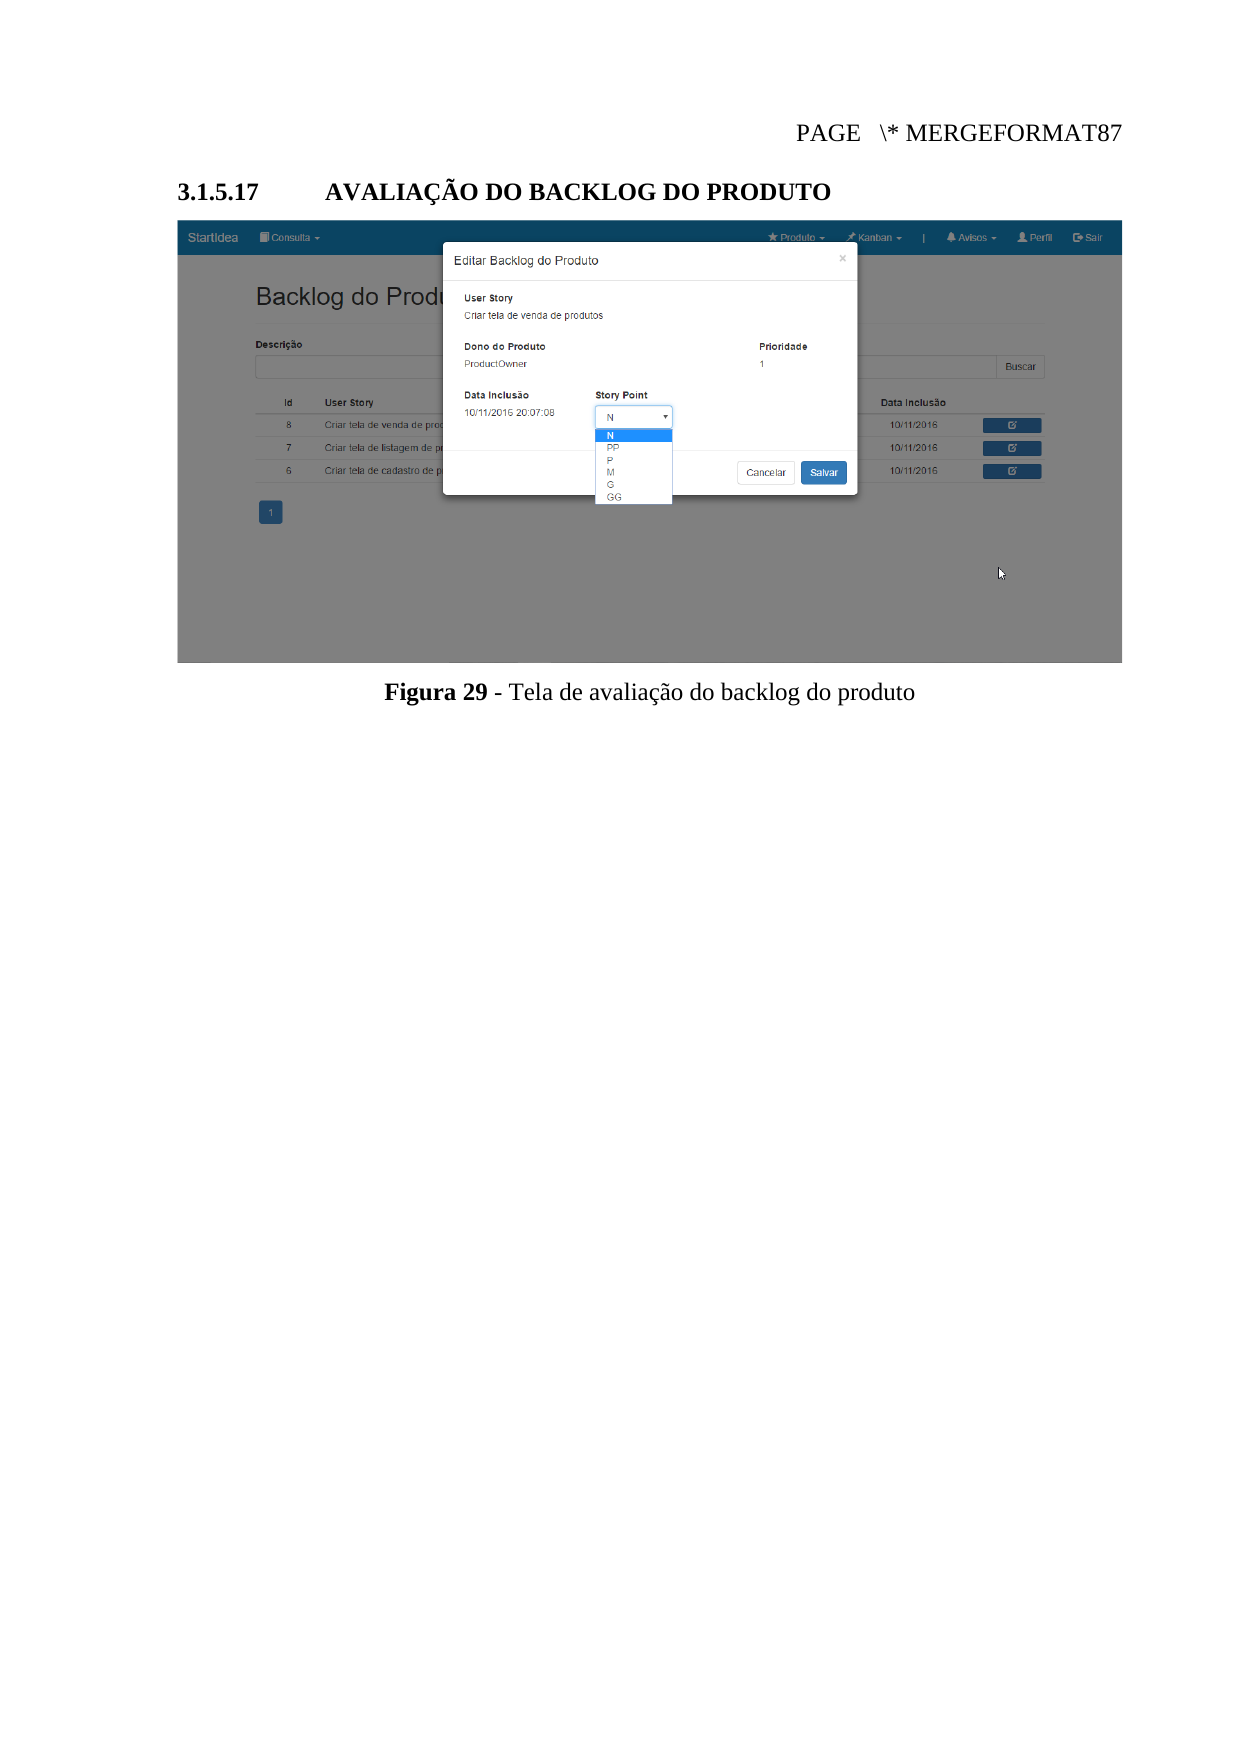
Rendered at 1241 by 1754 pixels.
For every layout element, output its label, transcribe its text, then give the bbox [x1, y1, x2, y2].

picture [177, 220, 1123, 663]
subtitle AVALIAÇÃO DO BACKLOG DO PRODUTO [177, 177, 1122, 206]
text Figura 29 - Tela de avaliação do backlog do produto [177, 677, 1122, 705]
